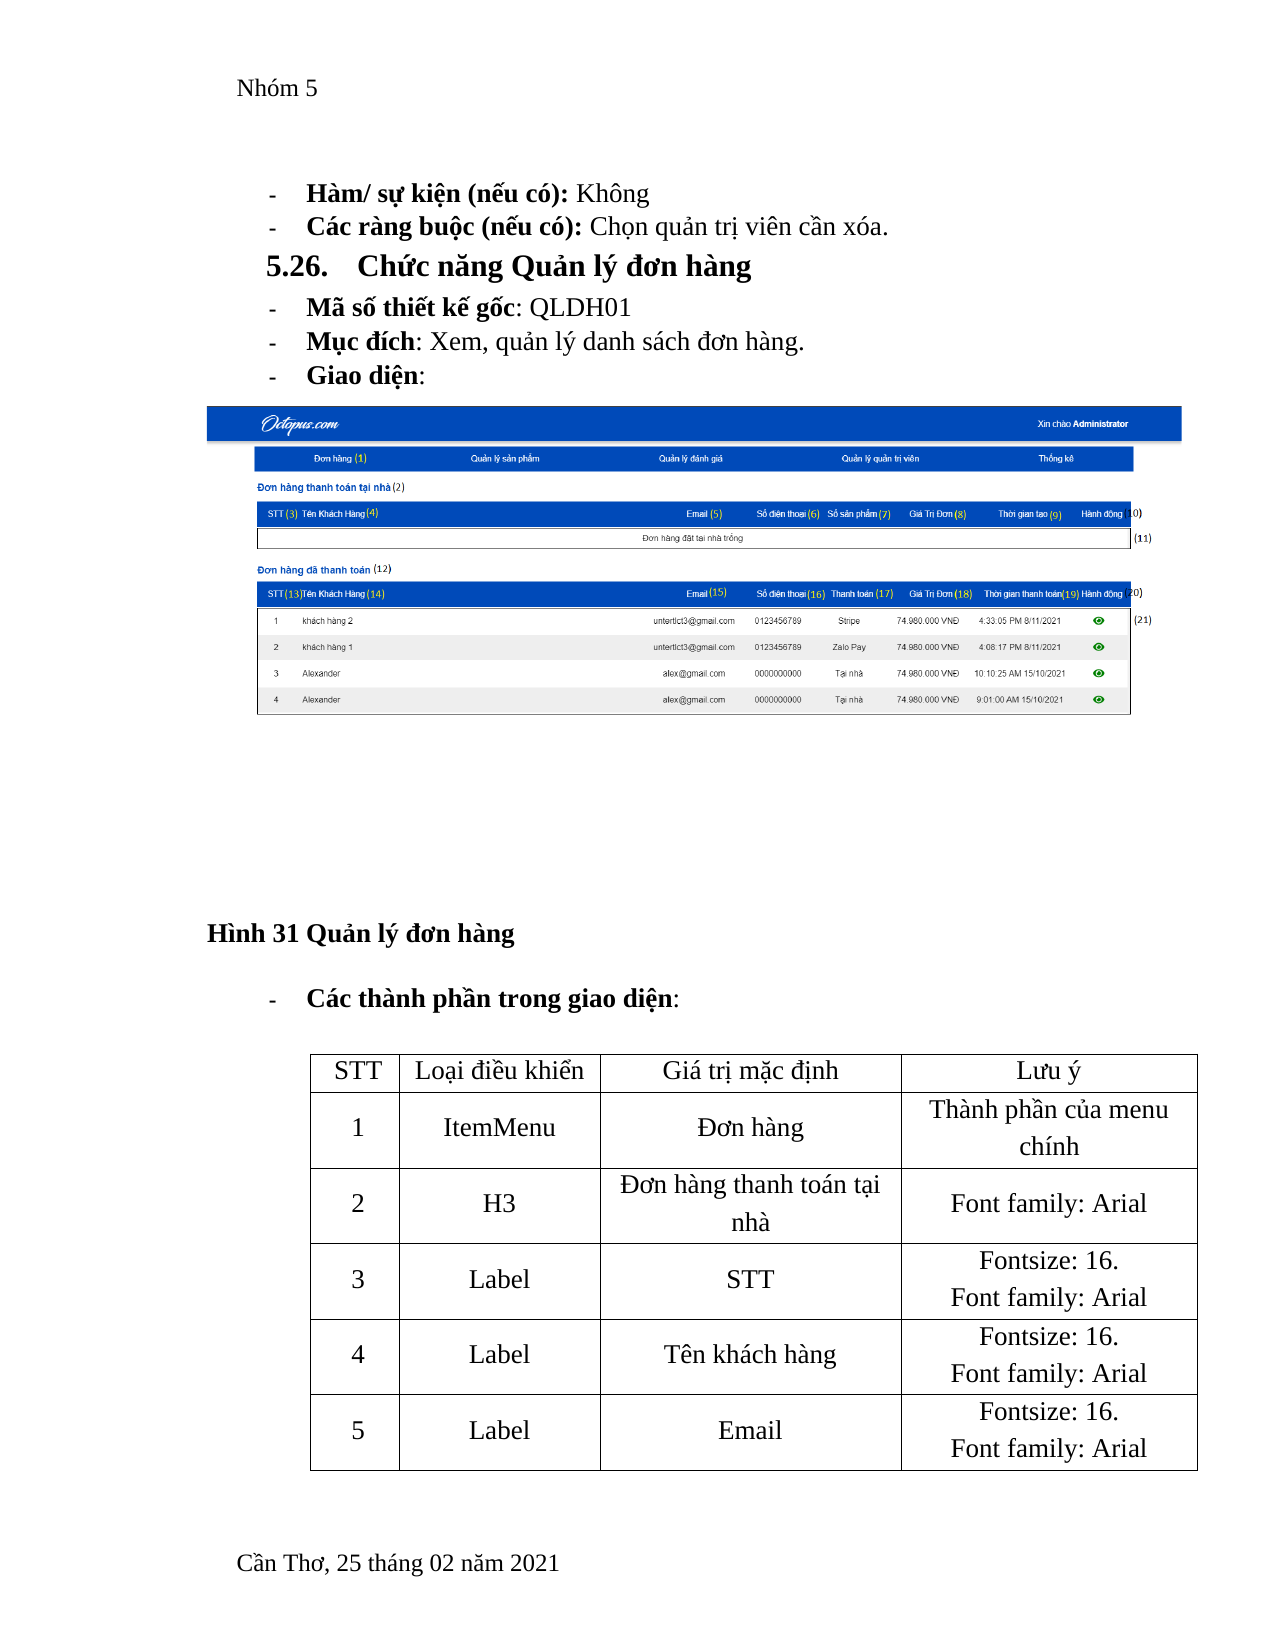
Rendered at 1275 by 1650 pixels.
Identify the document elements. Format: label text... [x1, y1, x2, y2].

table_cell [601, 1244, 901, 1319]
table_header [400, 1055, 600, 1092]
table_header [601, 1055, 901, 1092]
list Các ràng buộc (nếu có): Chọn quản trị viên cần xóa. [268, 211, 1157, 242]
list Các thành phần trong giao diện: [268, 982, 1157, 1013]
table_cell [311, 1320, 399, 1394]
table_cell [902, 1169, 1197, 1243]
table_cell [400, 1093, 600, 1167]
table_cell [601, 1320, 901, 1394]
list Mục đích: Xem, quản lý danh sách đơn hàng. [268, 325, 1157, 356]
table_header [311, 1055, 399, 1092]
subtitle Chức năng Quản lý đơn hàng [266, 248, 1157, 283]
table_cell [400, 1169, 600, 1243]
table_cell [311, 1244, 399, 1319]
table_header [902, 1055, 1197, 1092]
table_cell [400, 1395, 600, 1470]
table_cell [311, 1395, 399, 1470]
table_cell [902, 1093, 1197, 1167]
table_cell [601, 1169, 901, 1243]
text Hình 31 Quản lý đơn hàng [207, 922, 1157, 947]
list Mã số thiết kế gốc: QLDH01 [268, 291, 1157, 322]
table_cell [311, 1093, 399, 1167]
list Hàm/ sự kiện (nếu có): Không [268, 177, 1157, 208]
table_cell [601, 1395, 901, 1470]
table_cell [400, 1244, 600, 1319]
list Giao diện: [268, 359, 1157, 391]
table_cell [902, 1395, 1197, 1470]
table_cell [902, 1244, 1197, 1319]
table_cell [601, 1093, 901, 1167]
picture [206, 406, 1182, 921]
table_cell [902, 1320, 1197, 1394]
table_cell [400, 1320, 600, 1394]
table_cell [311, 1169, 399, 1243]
